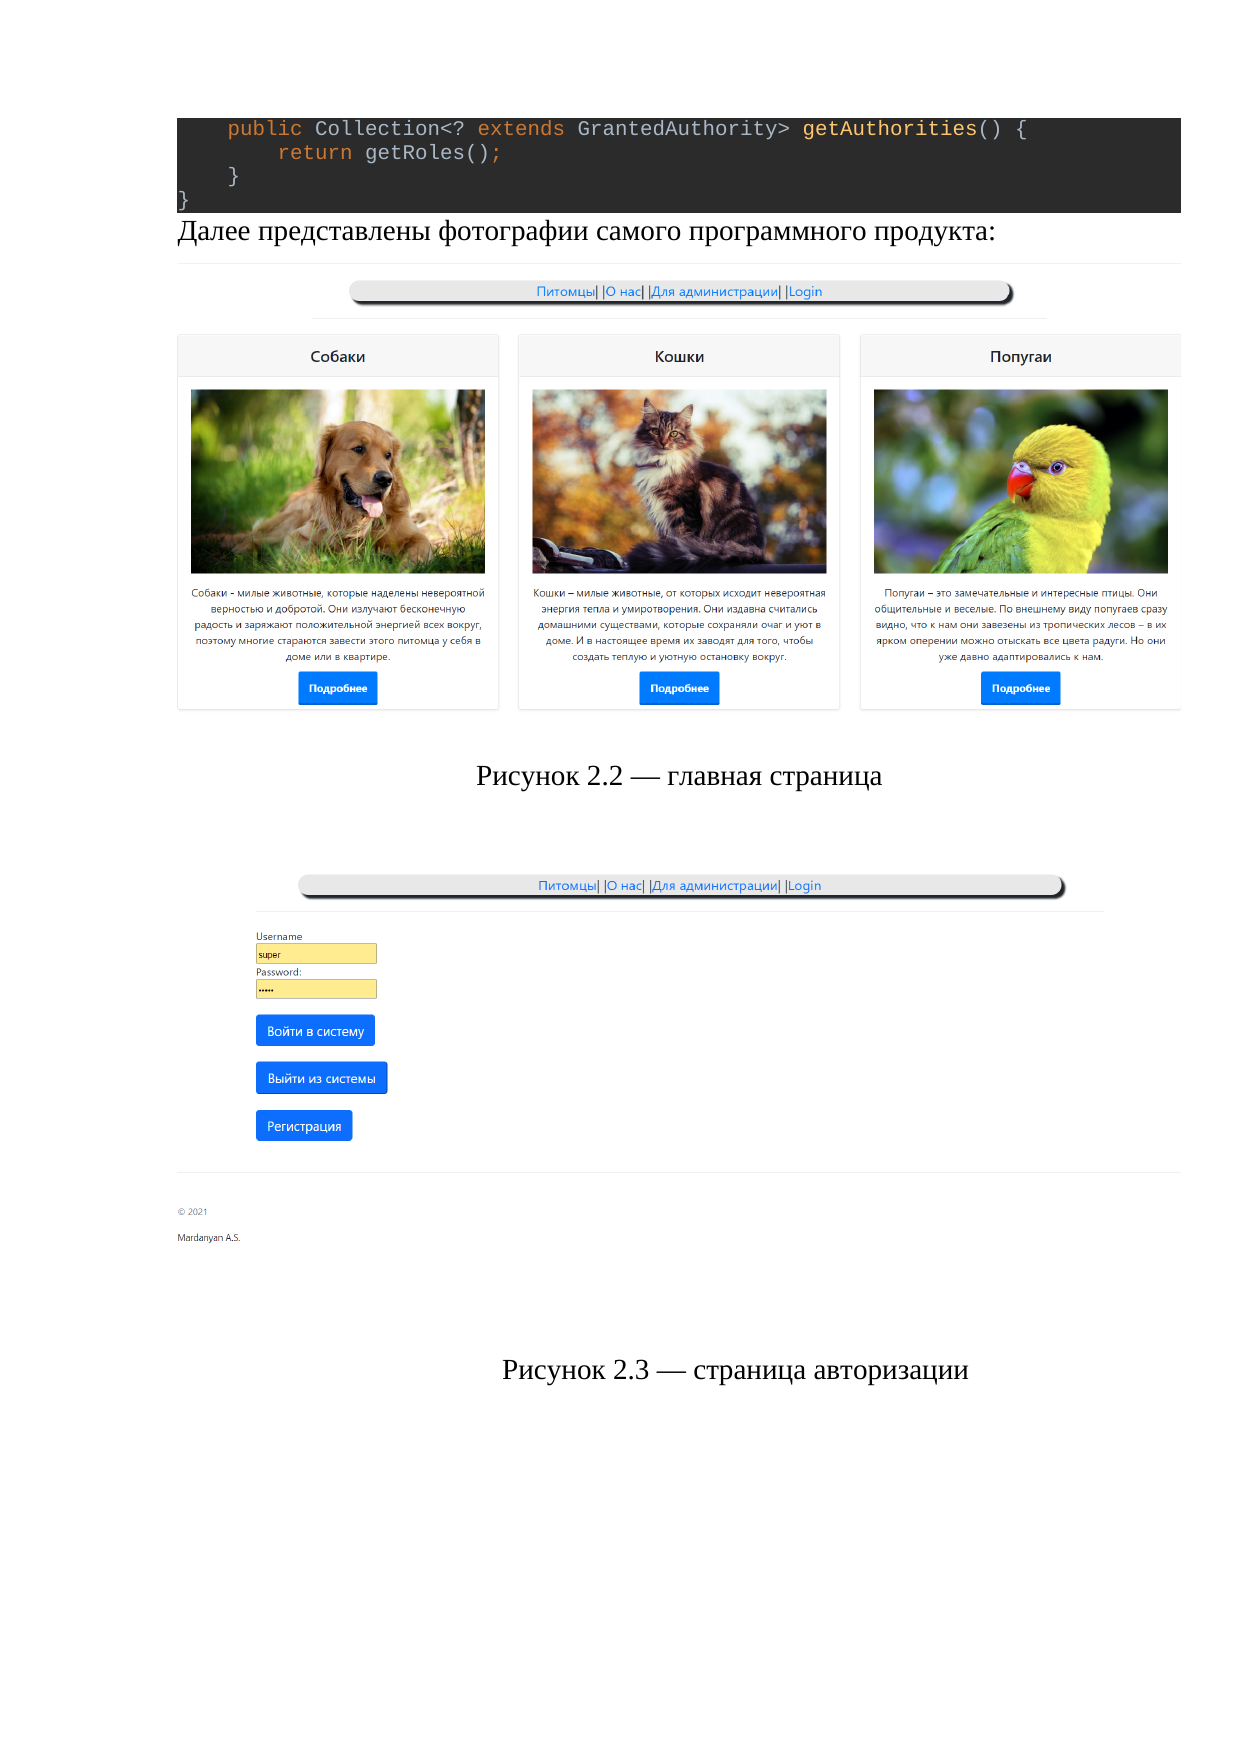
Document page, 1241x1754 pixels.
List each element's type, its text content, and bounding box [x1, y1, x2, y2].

picture [177, 858, 1182, 1336]
text Рисунок 2.3 — страница авторизации [290, 1352, 1181, 1386]
text Рисунок 2.2 — главная страница [177, 758, 1181, 792]
picture [177, 263, 1182, 742]
text Далее представлены фотографии самого программного продукта: [177, 213, 1181, 246]
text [177, 118, 1181, 213]
